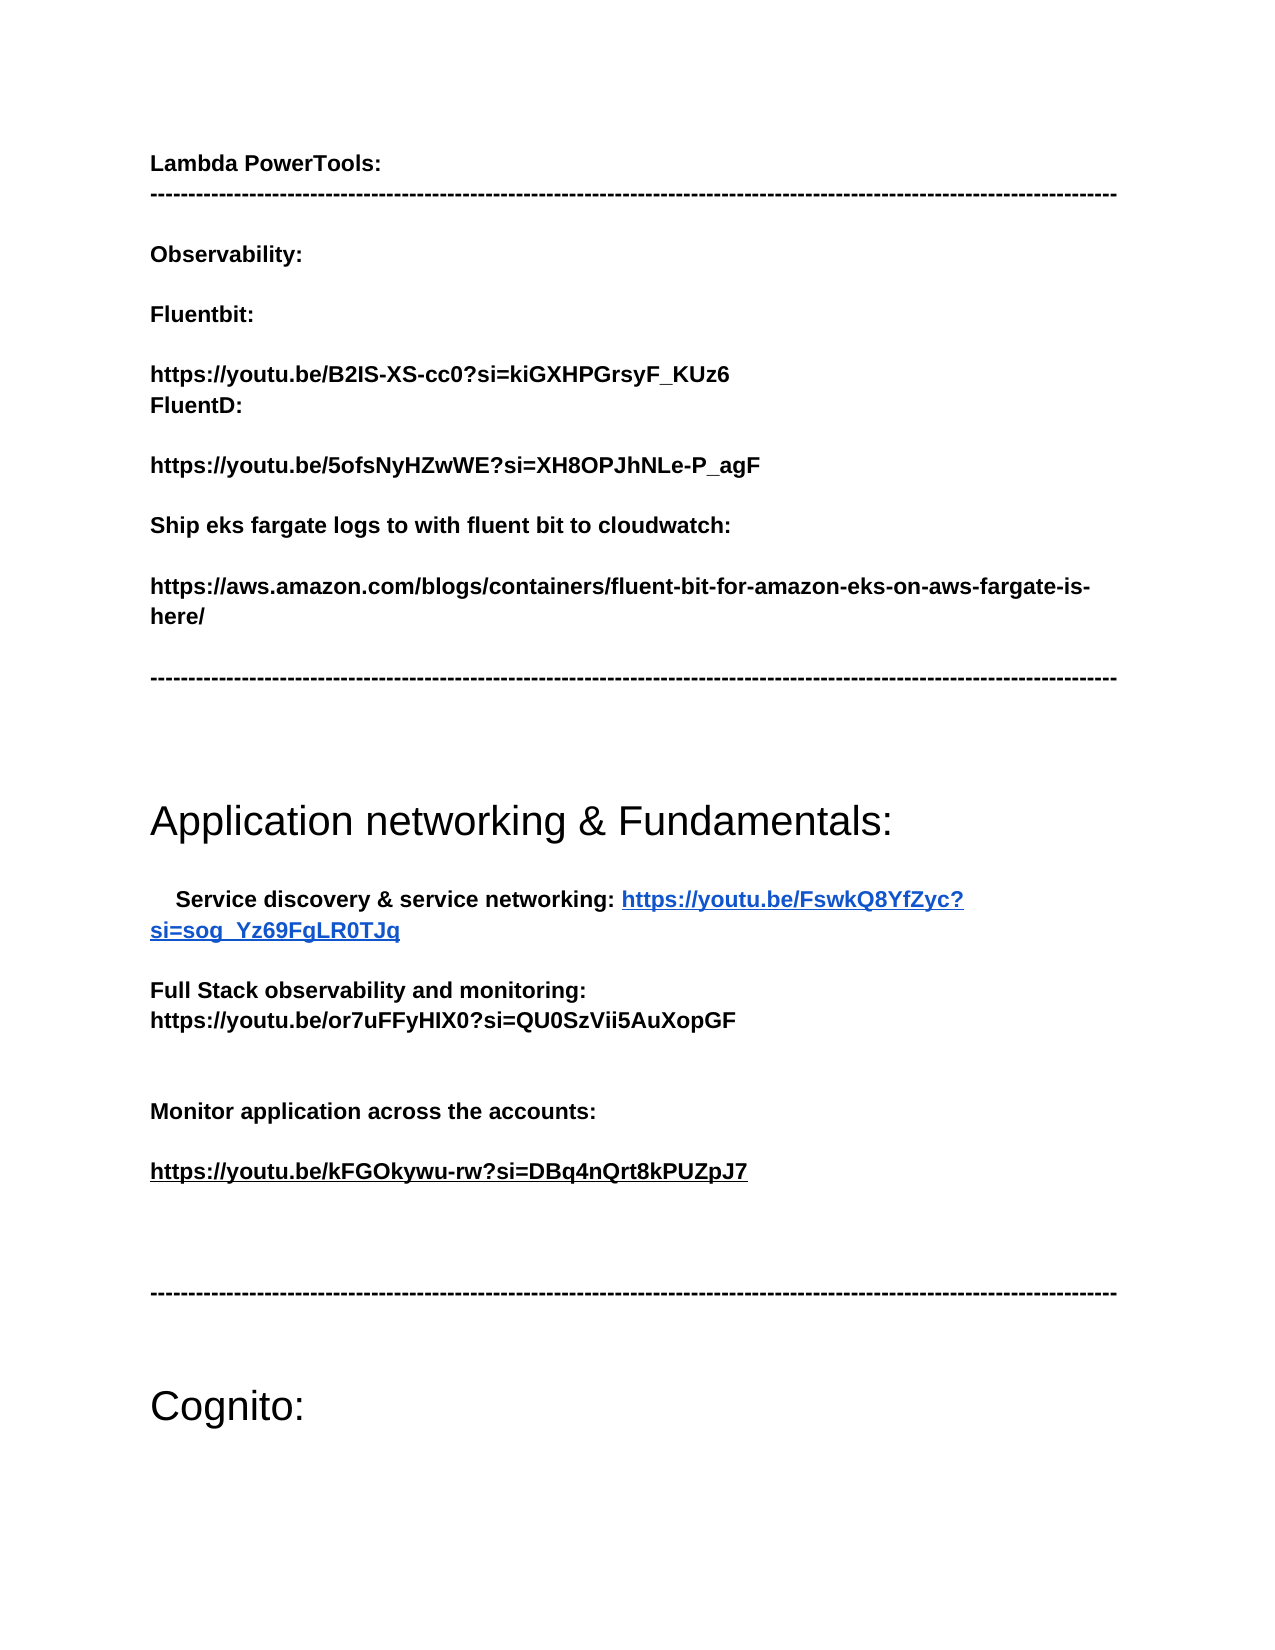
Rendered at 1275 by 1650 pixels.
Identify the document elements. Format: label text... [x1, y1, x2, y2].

text Monitor application across the accounts: [150, 1098, 1125, 1124]
text https://youtu.be/B2IS-XS-cc0?si=kiGXHPGrsyF_KUz6 [150, 361, 1125, 388]
text Lambda PowerTools: [150, 150, 1125, 176]
text Ship eks fargate logs to with fluent bit to cloudwatch: [150, 512, 1125, 539]
text ------------------------------------------------------------------------------------------------------------------------------- [150, 663, 1125, 690]
text https://aws.amazon.com/blogs/containers/fluent-bit-for-amazon-eks-on-aws-fargate-is-here/ [150, 573, 1125, 629]
text https://youtu.be/or7uFFyHIX0?si=QU0SzVii5AuXopGF [150, 1007, 1125, 1034]
text Service discovery & service networking: https://youtu.be/FswkQ8YfZyc?si=sog_Yz69FgLR0TJq [150, 886, 1125, 943]
text ------------------------------------------------------------------------------------------------------------------------------- [150, 1279, 1125, 1306]
text Full Stack observability and monitoring: [150, 977, 1125, 1003]
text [150, 180, 1125, 207]
text https://youtu.be/5ofsNyHZwWE?si=XH8OPJhNLe-P_agF [150, 452, 1125, 478]
text Observability: [150, 241, 1125, 267]
text https://youtu.be/kFGOkywu-rw?si=DBq4nQrt8kPUZpJ7 [150, 1158, 1125, 1185]
subtitle Application networking & Fundamentals: [150, 796, 1125, 844]
text FluentD: [150, 392, 1125, 418]
subtitle Cognito: [150, 1381, 1125, 1429]
text Fluentbit: [150, 301, 1125, 327]
